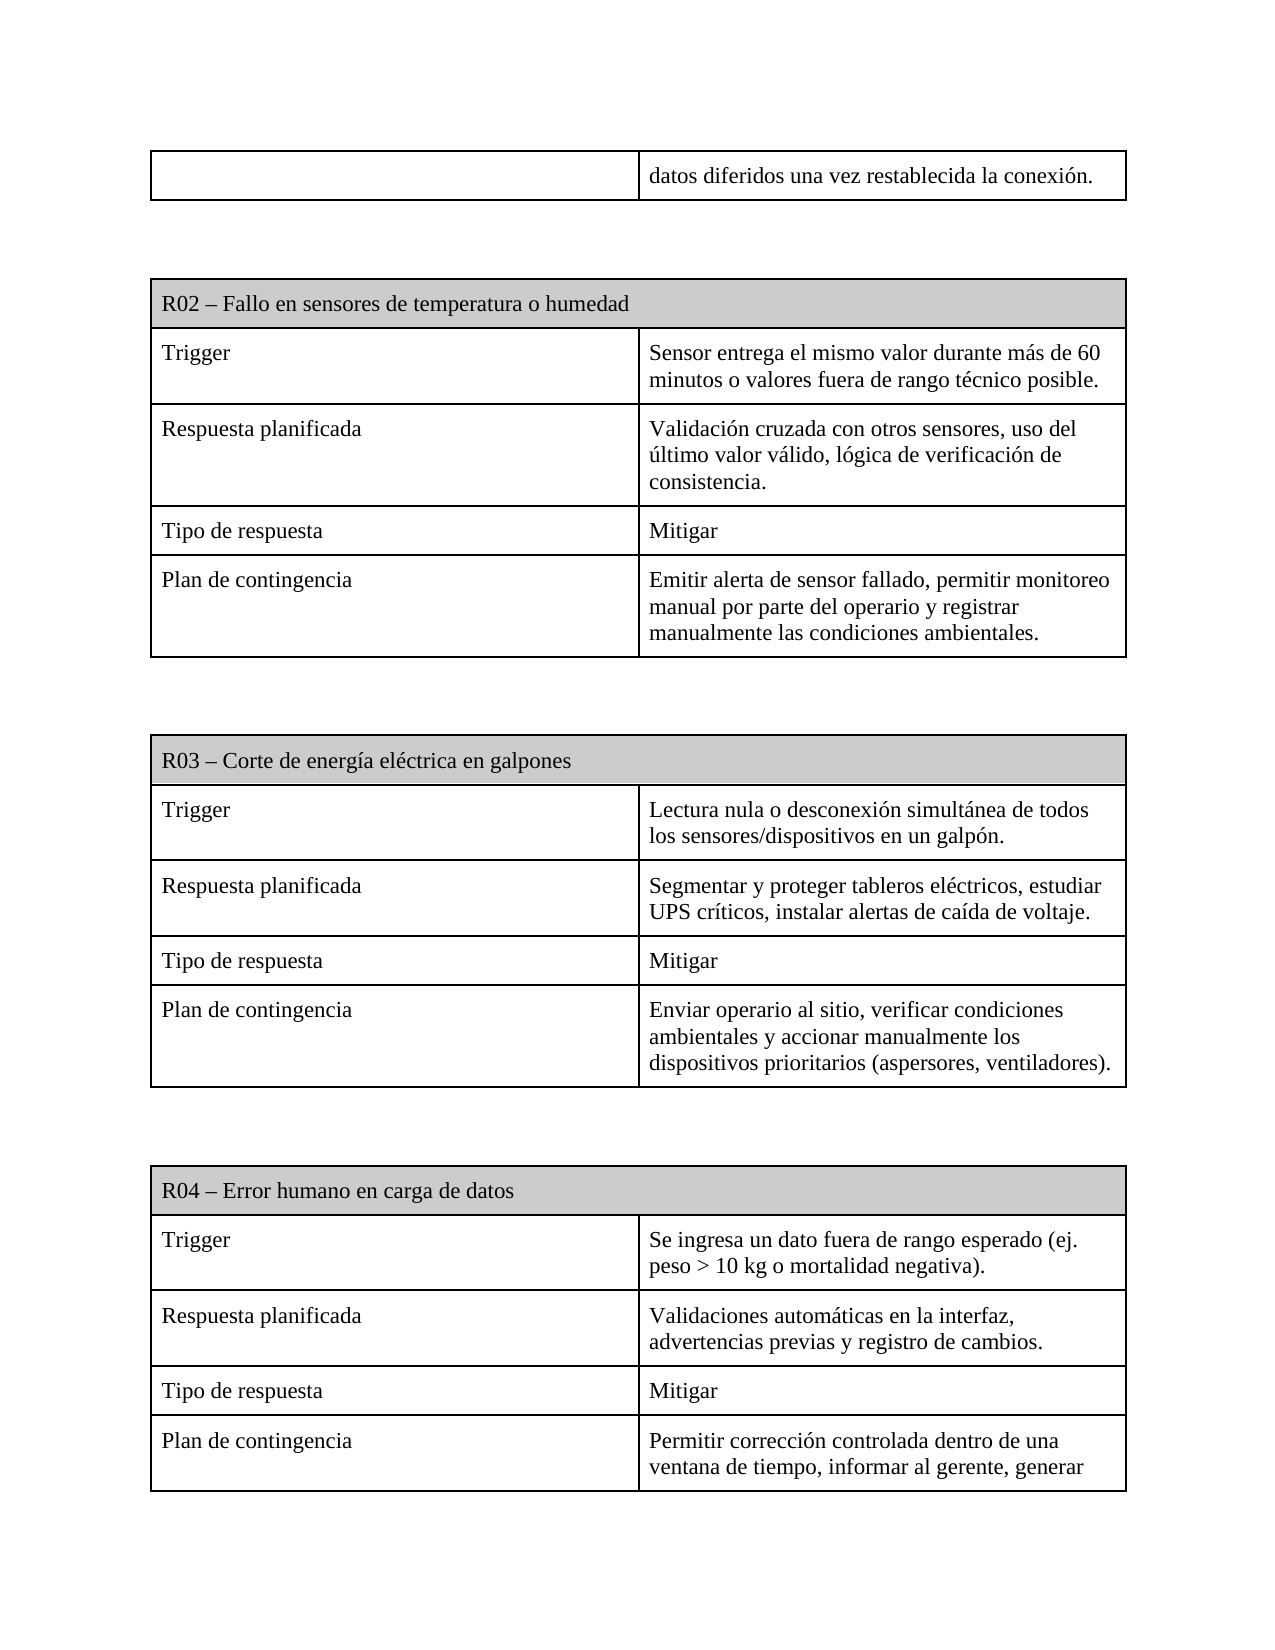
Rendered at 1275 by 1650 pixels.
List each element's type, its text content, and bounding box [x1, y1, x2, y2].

table_cell Validación cruzada con otros sensores, uso del último valor válido, lógica de verificación de consistencia. [640, 405, 1125, 504]
table_cell Lectura nula o desconexión simultánea de todos los sensores/dispositivos en un galpón. [640, 786, 1125, 859]
table_cell Mitigar [640, 937, 1125, 984]
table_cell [152, 1416, 638, 1490]
table_cell Respuesta planificada [152, 405, 638, 504]
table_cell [640, 152, 1125, 199]
table_header R04 – Error humano en carga de datos [152, 1167, 1125, 1214]
table_cell Emitir alerta de sensor fallado, permitir monitoreo manual por parte del operario y registrar manualmente las condiciones ambientales. [640, 556, 1125, 656]
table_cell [152, 152, 638, 199]
table_cell Trigger [152, 329, 638, 403]
table_cell Trigger [152, 1216, 638, 1289]
table_cell Respuesta planificada [152, 1291, 638, 1365]
table_cell Tipo de respuesta [152, 507, 638, 554]
table_cell Sensor entrega el mismo valor durante más de 60 minutos o valores fuera de rango técnico posible. [640, 329, 1125, 403]
table_cell Tipo de respuesta [152, 1367, 638, 1414]
table_cell Mitigar [640, 507, 1125, 554]
table_header R03 – Corte de energía eléctrica en galpones [152, 736, 1125, 783]
table_cell Se ingresa un dato fuera de rango esperado (ej. peso > 10 kg o mortalidad negativa). [640, 1216, 1125, 1289]
table_cell Segmentar y proteger tableros eléctricos, estudiar UPS críticos, instalar alertas de caída de voltaje. [640, 861, 1125, 935]
table_cell Trigger [152, 786, 638, 859]
table_cell Respuesta planificada [152, 861, 638, 935]
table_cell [640, 1416, 1125, 1490]
table_cell Tipo de respuesta [152, 937, 638, 984]
table_header R02 – Fallo en sensores de temperatura o humedad [152, 280, 1125, 327]
table_cell Enviar operario al sitio, verificar condiciones ambientales y accionar manualmente los dispositivos prioritarios (aspersores, ventiladores). [640, 986, 1125, 1086]
table_cell Plan de contingencia [152, 556, 638, 656]
table_cell Validaciones automáticas en la interfaz, advertencias previas y registro de cambios. [640, 1291, 1125, 1365]
table_cell Mitigar [640, 1367, 1125, 1414]
table_cell Plan de contingencia [152, 986, 638, 1086]
